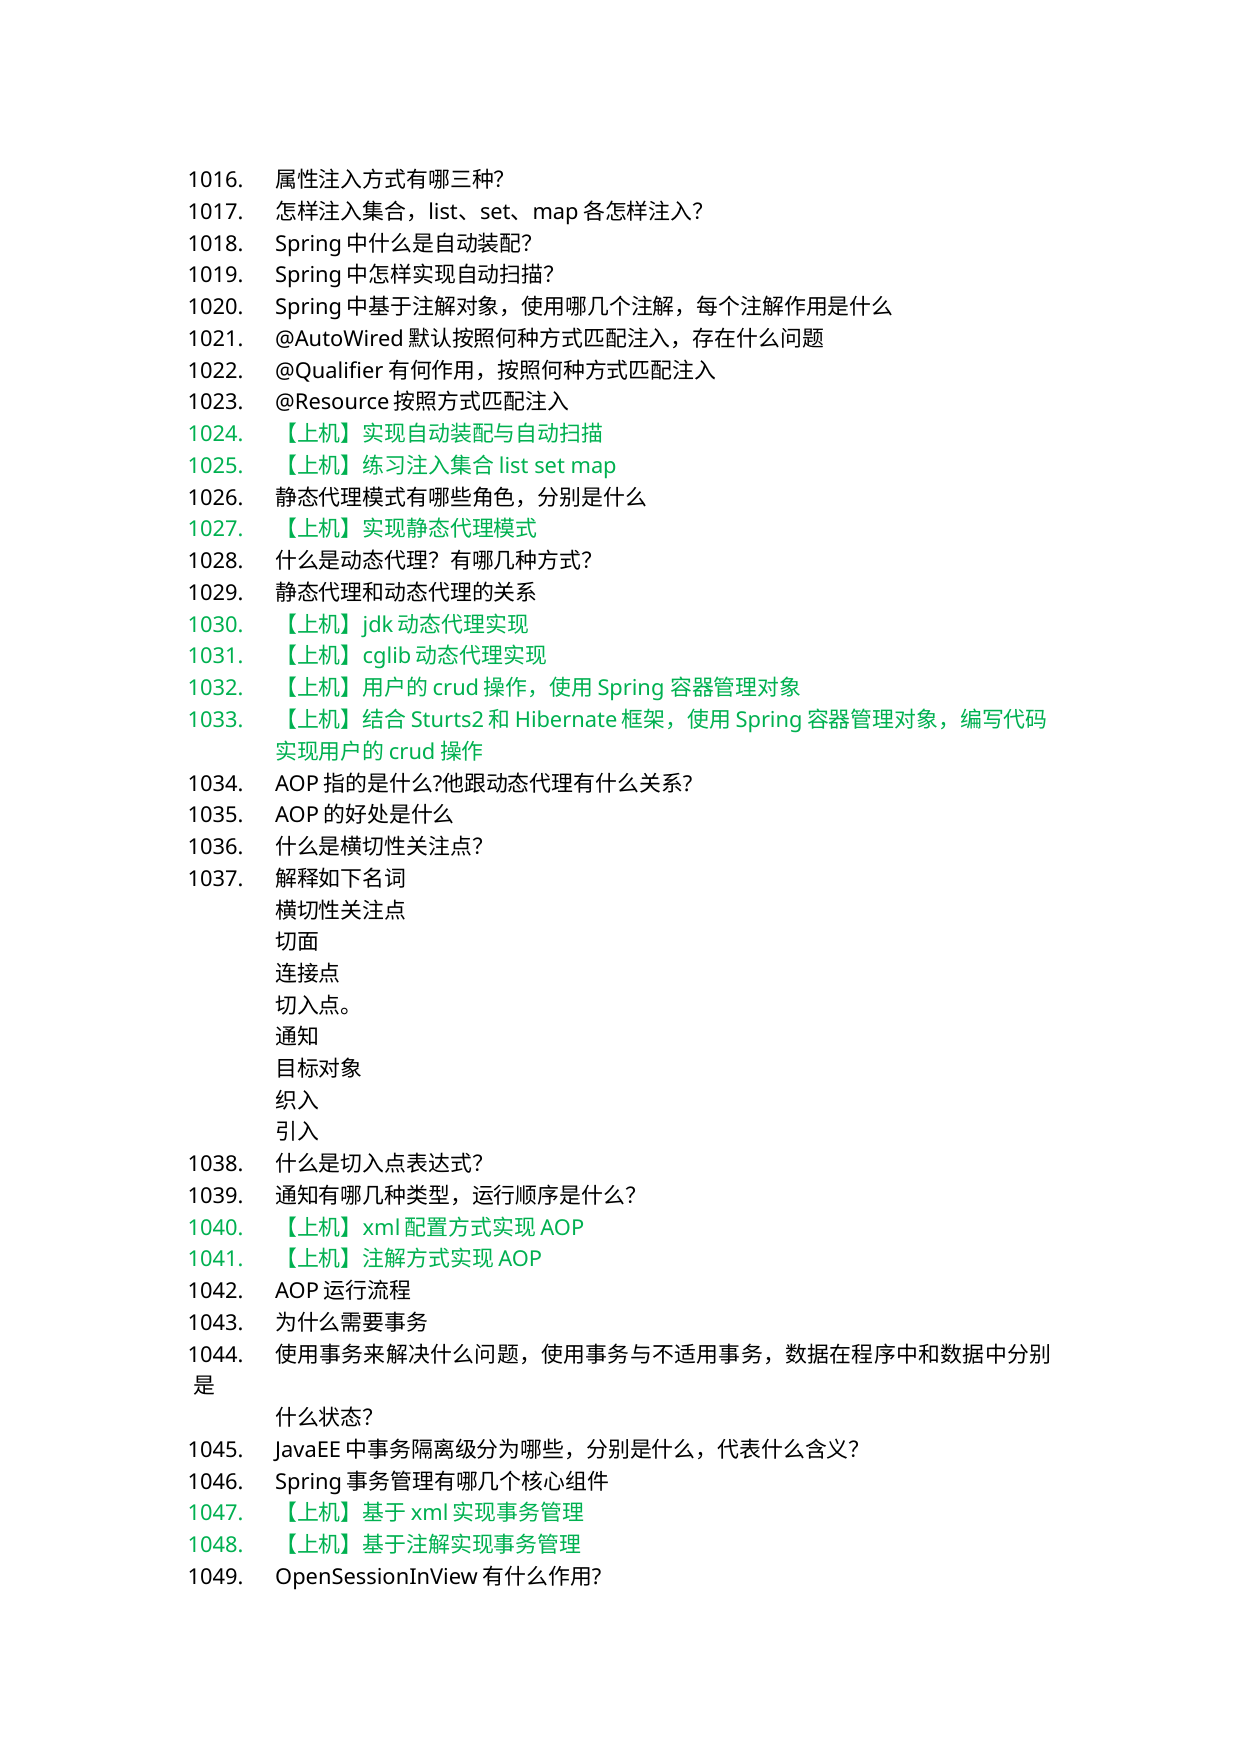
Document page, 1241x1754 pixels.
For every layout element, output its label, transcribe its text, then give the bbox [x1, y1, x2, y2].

list @Qualifier有何作用，按照何种方式匹配注入 [187, 353, 1053, 384]
list 怎样注入集合，list、set、map各怎样注入？ [187, 194, 1053, 226]
list OpenSessionInView有什么作用? [187, 1559, 1053, 1591]
list 【上机】实现静态代理模式 [187, 511, 1053, 543]
list 【上机】用户的crud操作，使用Spring 容器管理对象 [187, 670, 1053, 702]
list 【上机】基于注解实现事务管理 [187, 1527, 1053, 1559]
list 【上机】注解方式实现AOP [187, 1241, 1053, 1273]
list Spring中基于注解对象，使用哪几个注解，每个注解作用是什么 [187, 289, 1053, 321]
text 连接点 [275, 956, 1053, 988]
list 解释如下名词 [187, 861, 1053, 893]
text 切面 [275, 924, 1053, 956]
list 什么是横切性关注点？ [187, 829, 1053, 861]
list 什么是动态代理？有哪几种方式？ [187, 543, 1053, 575]
list Spring事务管理有哪几个核心组件 [187, 1464, 1053, 1495]
text 目标对象 [275, 1051, 1053, 1083]
list 【上机】xml配置方式实现AOP [187, 1209, 1053, 1241]
text 切入点。 [275, 988, 1053, 1019]
list @AutoWired默认按照何种方式匹配注入，存在什么问题 [187, 321, 1053, 353]
list JavaEE中事务隔离级分为哪些，分别是什么，代表什么含义？ [187, 1432, 1053, 1464]
list AOP的好处是什么 [187, 797, 1053, 829]
list @Resource按照方式匹配注入 [187, 384, 1053, 416]
list 为什么需要事务 [187, 1305, 1053, 1337]
text 横切性关注点 [275, 893, 1053, 924]
list 【上机】实现自动装配与自动扫描 [187, 416, 1053, 448]
list AOP运行流程 [187, 1273, 1053, 1305]
text 织入 [275, 1083, 1053, 1114]
list 【上机】练习注入集合 list set map [187, 448, 1053, 480]
list 静态代理和动态代理的关系 [187, 575, 1053, 607]
list Spring中什么是自动装配？ [187, 226, 1053, 257]
list 【上机】基于xml实现事务管理 [187, 1495, 1053, 1527]
list 【上机】结合Sturts2和Hibernate框架，使用Spring容器管理对象，编写代码 实现用户的crud操作 [187, 702, 1053, 766]
list 【上机】jdk动态代理实现 [187, 607, 1053, 638]
list 通知有哪几种类型，运行顺序是什么？ [187, 1178, 1053, 1209]
list 什么是切入点表达式？ [187, 1146, 1053, 1178]
list AOP指的是什么?他跟动态代理有什么关系? [187, 766, 1053, 797]
list 静态代理模式有哪些角色，分别是什么 [187, 480, 1053, 511]
list 【上机】cglib动态代理实现 [187, 638, 1053, 670]
list 使用事务来解决什么问题，使用事务与不适用事务，数据在程序中和数据中分别是 什么状态？ [187, 1337, 1053, 1432]
text 引入 [275, 1114, 1053, 1146]
text 通知 [275, 1019, 1053, 1051]
list 属性注入方式有哪三种？ [187, 162, 1053, 194]
list Spring中怎样实现自动扫描？ [187, 257, 1053, 289]
